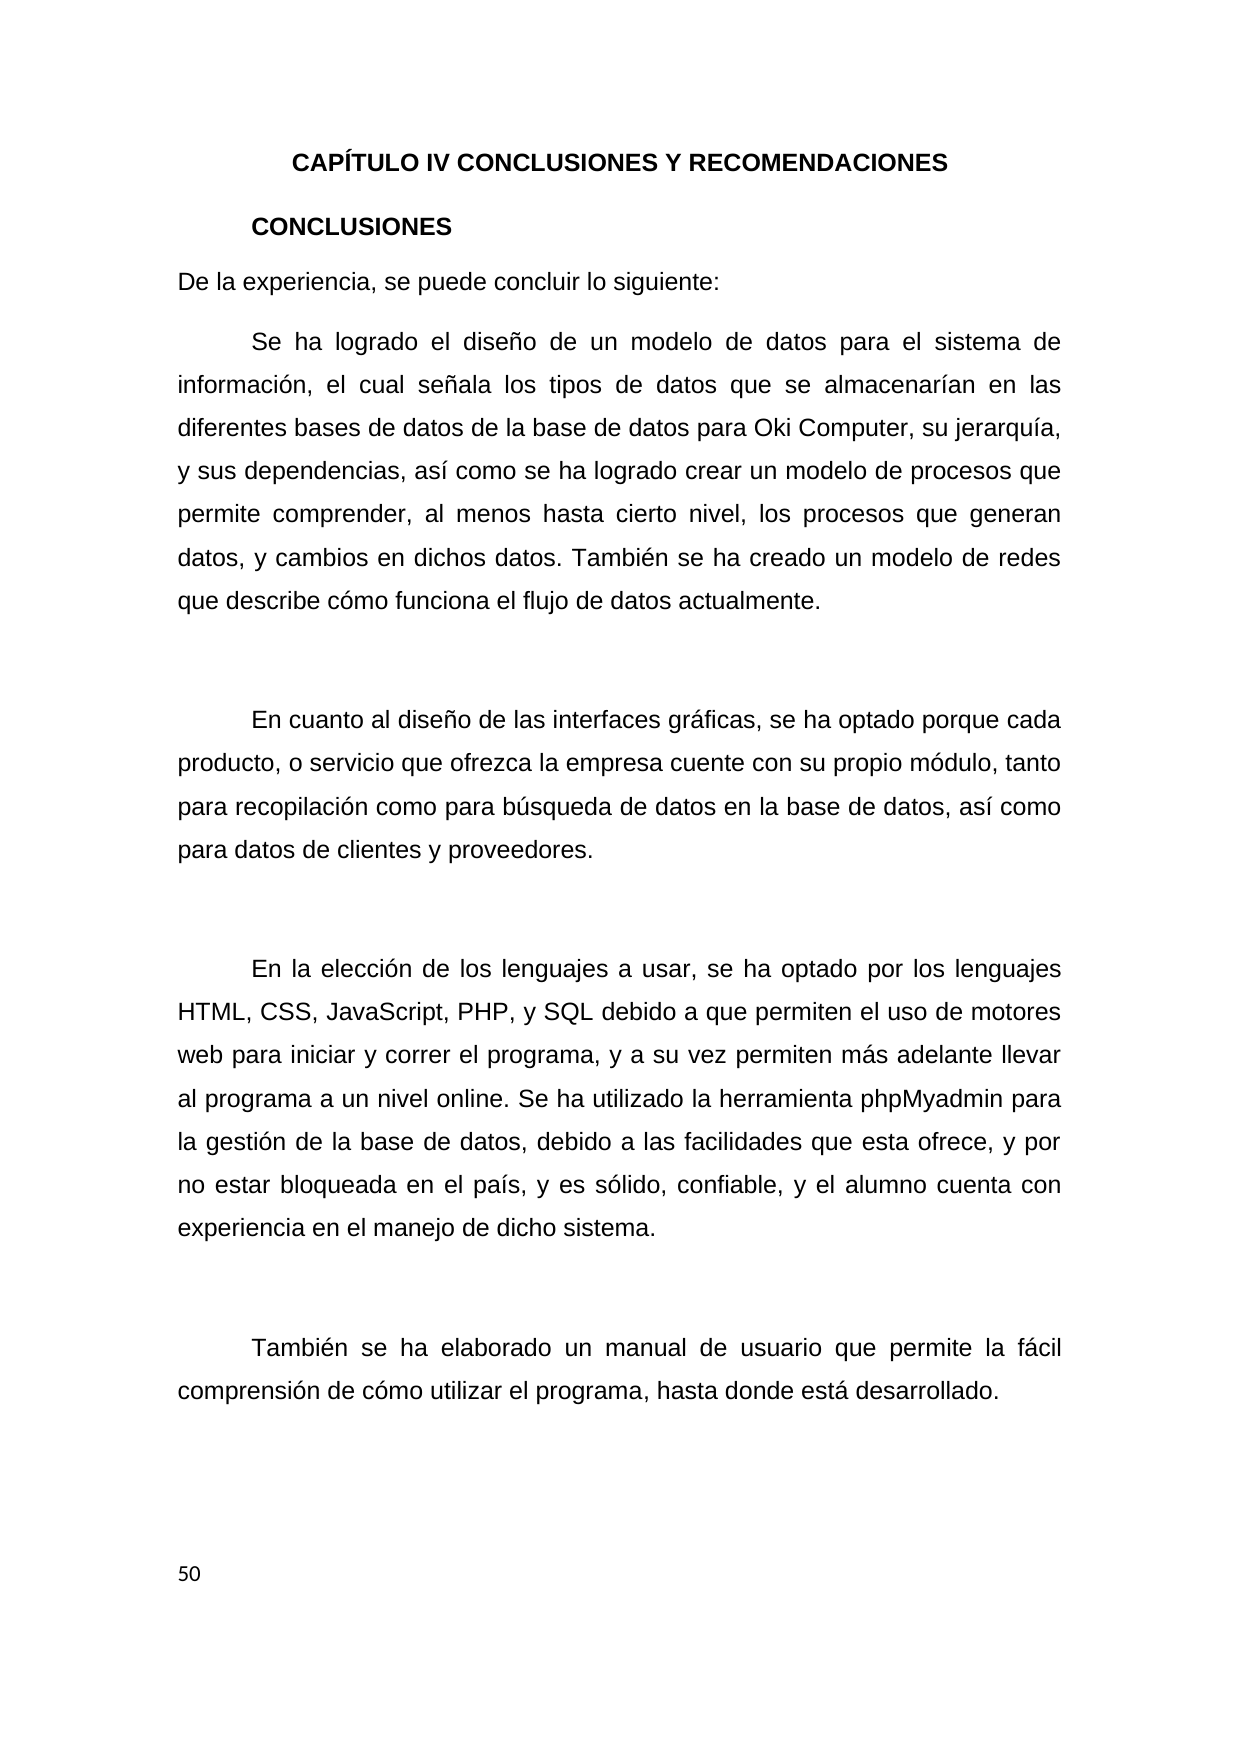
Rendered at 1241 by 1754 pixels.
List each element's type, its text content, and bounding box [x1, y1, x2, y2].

subtitle CONCLUSIONES [177, 212, 1063, 240]
text En cuanto al diseño de las interfaces gráficas, se ha optado porque cada producto, o servicio que ofrezca la empresa cuente con su propio módulo, tanto para recopilación como para búsqueda de datos en la base de datos, así como para datos de clientes y proveedores. [177, 705, 1063, 863]
text Se ha logrado el diseño de un modelo de datos para el sistema de información, el cual señala los tipos de datos que se almacenarían en las diferentes bases de datos de la base de datos para Oki Computer, su jerarquía, y sus dependencias, así como se ha logrado crear un modelo de procesos que permite comprender, al menos hasta cierto nivel, los procesos que generan datos, y cambios en dichos datos. También se ha creado un modelo de redes que describe cómo funciona el flujo de datos actualmente. [177, 327, 1063, 614]
subtitle CAPÍTULO IV CONCLUSIONES Y RECOMENDACIONES [177, 148, 1063, 176]
text En la elección de los lenguajes a usar, se ha optado por los lenguajes HTML, CSS, JavaScript, PHP, y SQL debido a que permiten el uso de motores web para iniciar y correr el programa, y a su vez permiten más adelante llevar al programa a un nivel online. Se ha utilizado la herramienta phpMyadmin para la gestión de la base de datos, debido a las facilidades que esta ofrece, y por no estar bloqueada en el país, y es sólido, confiable, y el alumno cuenta con experiencia en el manejo de dicho sistema. [177, 954, 1063, 1242]
text De la experiencia, se puede concluir lo siguiente: [177, 267, 1063, 296]
text También se ha elaborado un manual de usuario que permite la fácil comprensión de cómo utilizar el programa, hasta donde está desarrollado. [177, 1333, 1063, 1404]
